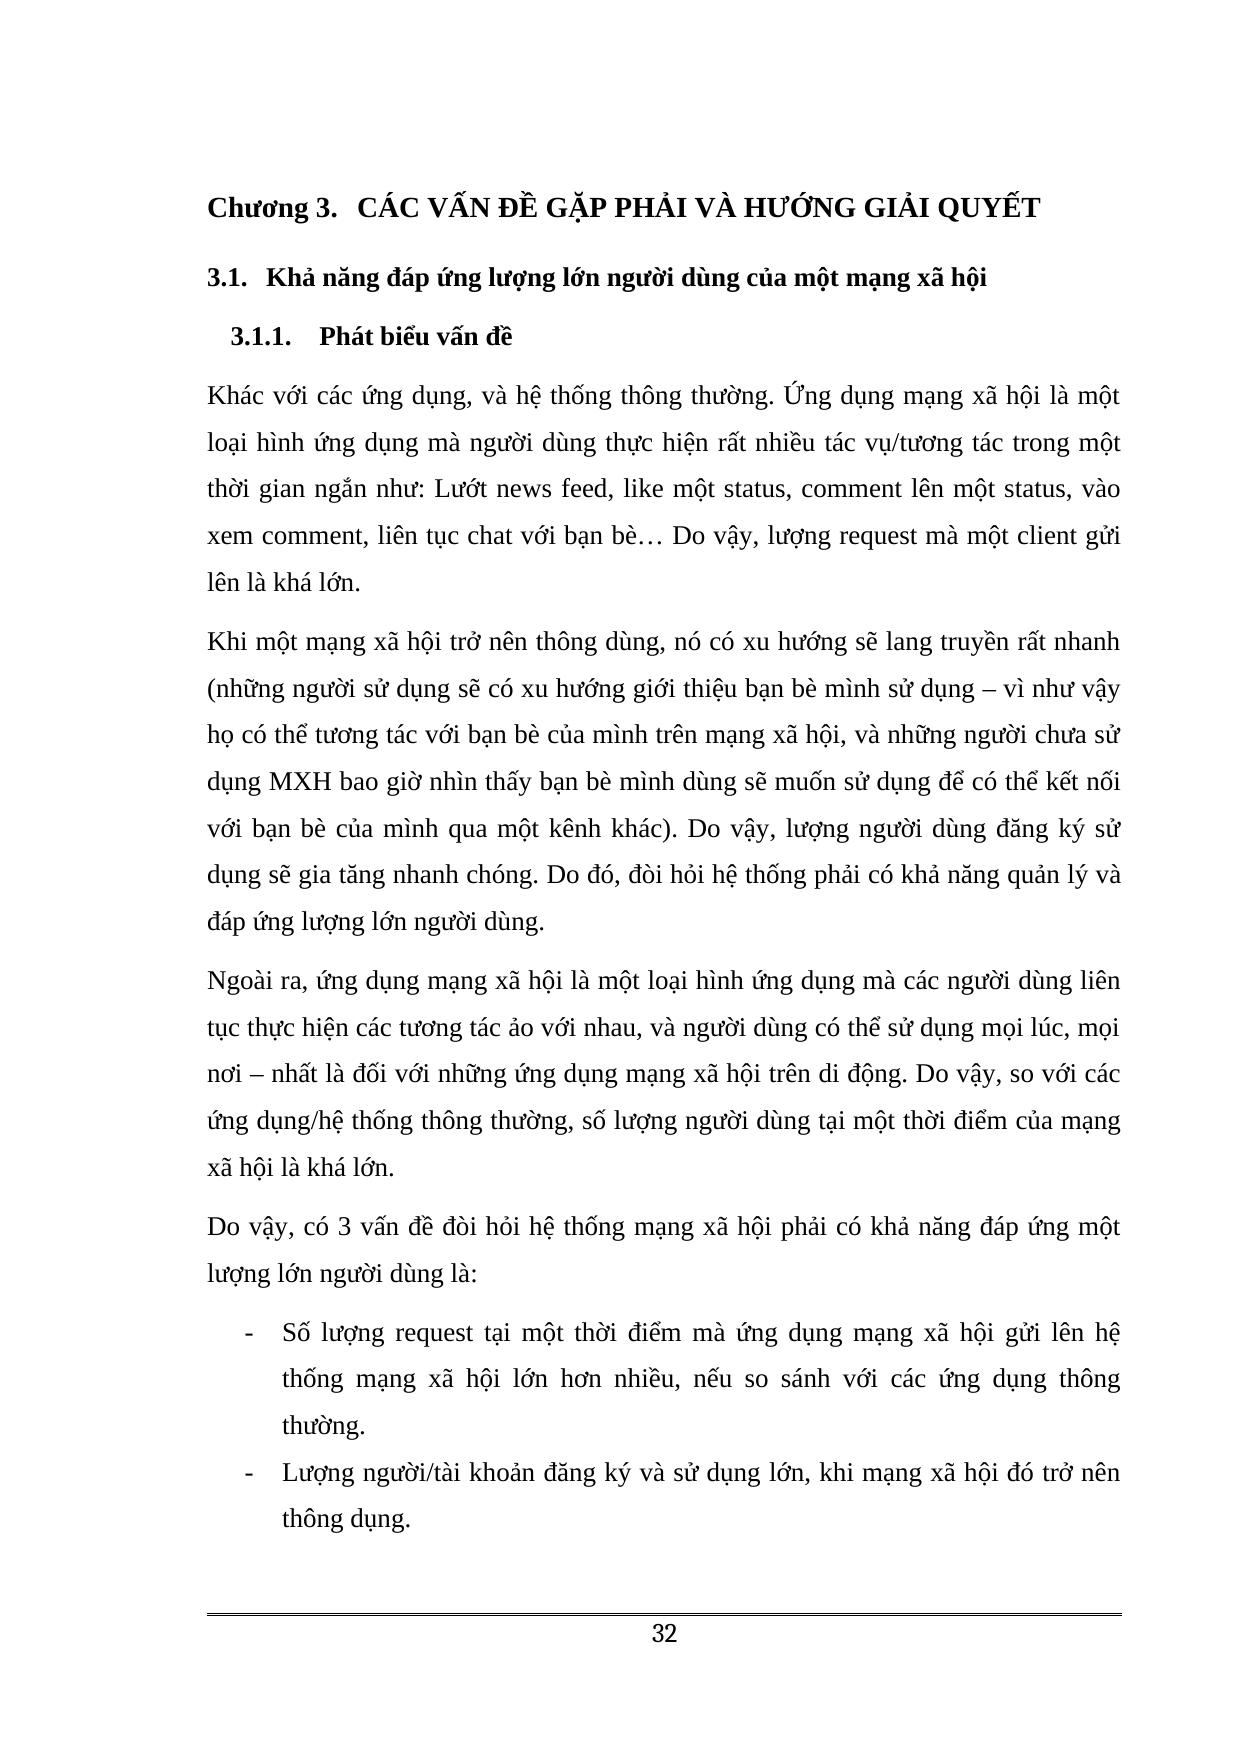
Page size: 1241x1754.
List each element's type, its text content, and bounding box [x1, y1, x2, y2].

text Khác với các ứng dụng, và hệ thống thông thường. Ứng dụng mạng xã hội là một loại hình ứng dụng mà người dùng thực hiện rất nhiều tác vụ/tương tác trong một thời gian ngắn như: Lướt news feed, like một status, comment lên một status, vào xem comment, liên tục chat với bạn bè… Do vậy, lượng request mà một client gửi lên là khá lớn. [207, 379, 1122, 597]
text Khi một mạng xã hội trở nên thông dùng, nó có xu hướng sẽ lang truyền rất nhanh (những người sử dụng sẽ có xu hướng giới thiệu bạn bè mình sử dụng – vì như vậy họ có thể tương tác với bạn bè của mình trên mạng xã hội, và những người chưa sử dụng MXH bao giờ nhìn thấy bạn bè mình dùng sẽ muốn sử dụng để có thể kết nối với bạn bè của mình qua một kênh khác). Do vậy, lượng người dùng đăng ký sử dụng sẽ gia tăng nhanh chóng. Do đó, đòi hỏi hệ thống phải có khả năng quản lý và đáp ứng lượng lớn người dùng. [207, 625, 1122, 936]
text Ngoài ra, ứng dụng mạng xã hội là một loại hình ứng dụng mà các người dùng liên tục thực hiện các tương tác ảo với nhau, và người dùng có thể sử dụng mọi lúc, mọi nơi – nhất là đối với những ứng dụng mạng xã hội trên di động. Do vậy, so với các ứng dụng/hệ thống thông thường, số lượng người dùng tại một thời điểm của mạng xã hội là khá lớn. [207, 964, 1122, 1182]
list Lượng người/tài khoản đăng ký và sử dụng lớn, khi mạng xã hội đó trở nên thông dụng. [244, 1456, 1122, 1534]
list Số lượng request tại một thời điểm mà ứng dụng mạng xã hội gửi lên hệ thống mạng xã hội lớn hơn nhiều, nếu so sánh với các ứng dụng thông thường. [244, 1316, 1122, 1440]
text Do vậy, có 3 vấn đề đòi hỏi hệ thống mạng xã hội phải có khả năng đáp ứng một lượng lớn người dùng là: [207, 1210, 1122, 1288]
subtitle Phát biểu vấn đề [230, 320, 1122, 351]
subtitle CÁC VẤN ĐỀ GẶP PHẢI VÀ HƯỚNG GIẢI QUYẾT [207, 190, 1122, 223]
subtitle Khả năng đáp ứng lượng lớn người dùng của một mạng xã hội [207, 261, 1122, 292]
